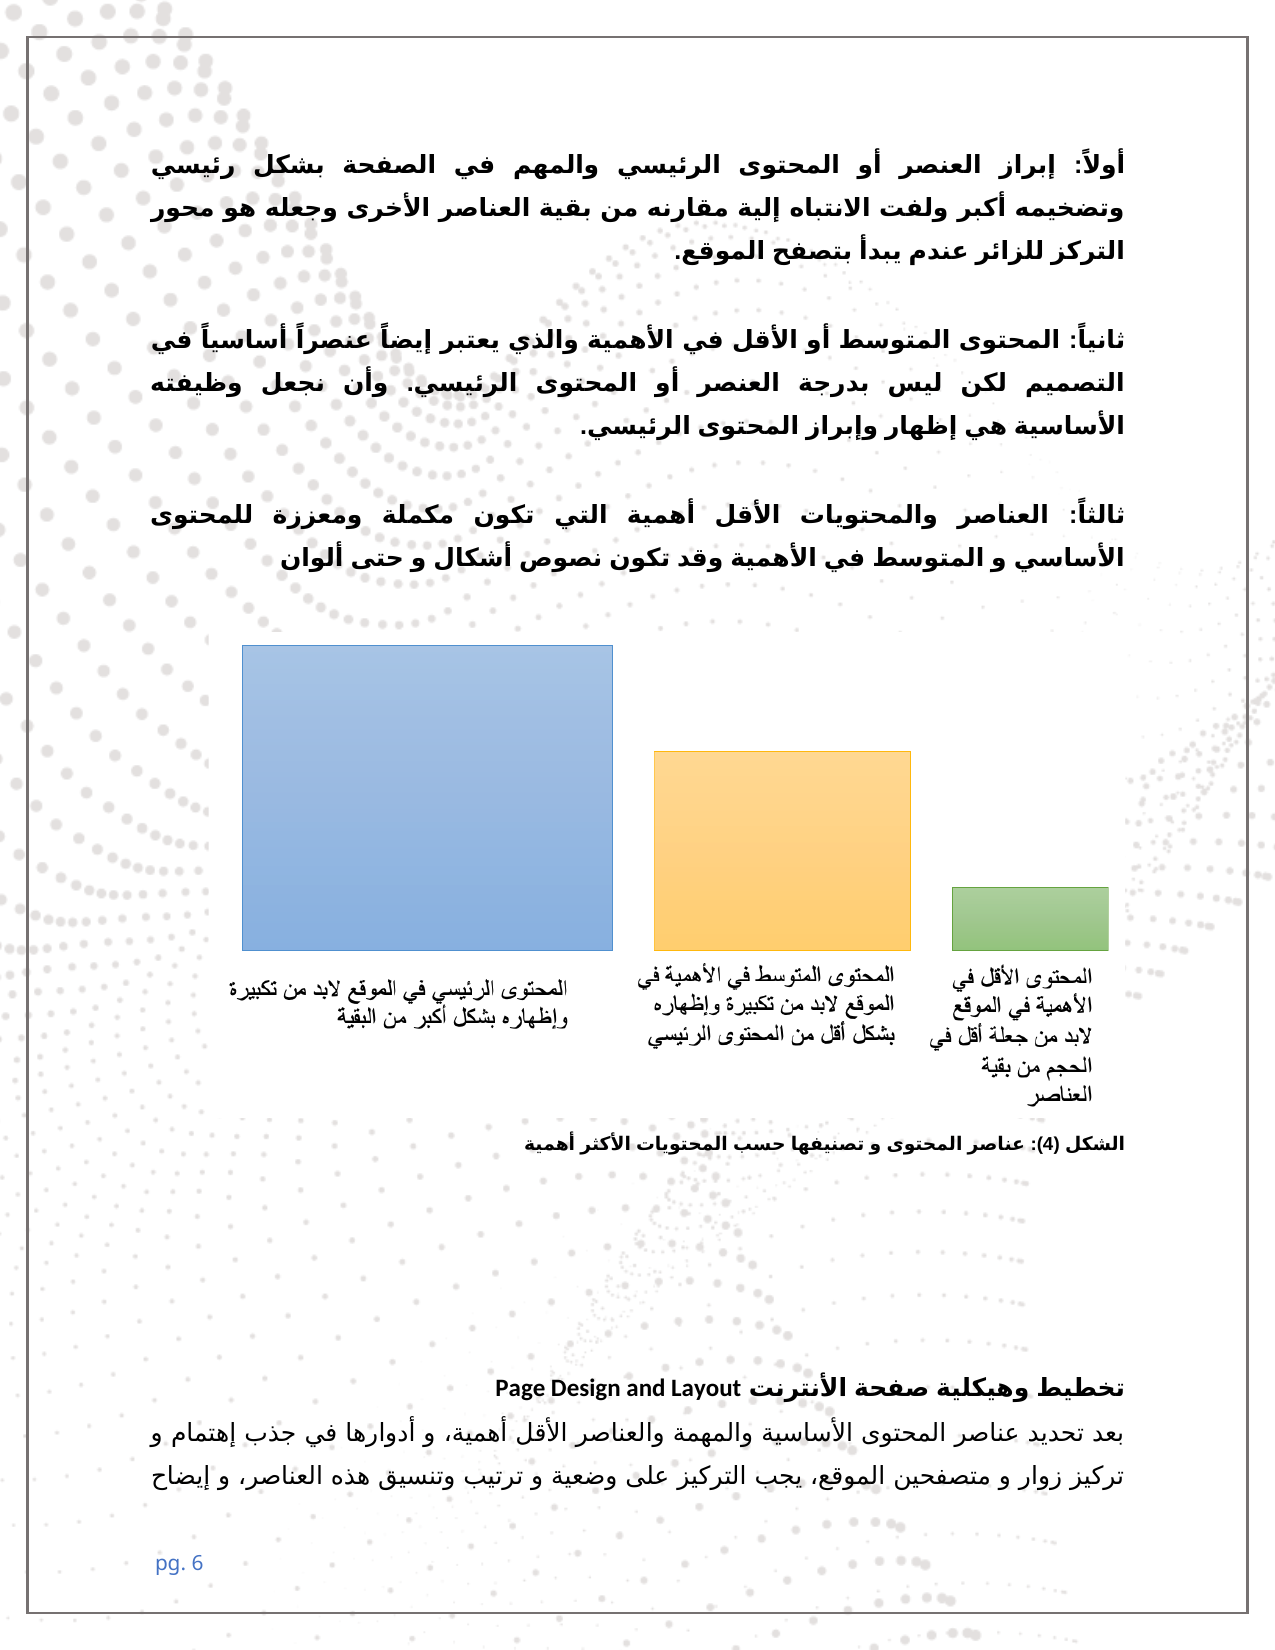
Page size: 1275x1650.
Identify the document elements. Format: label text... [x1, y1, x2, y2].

text ثالثاً: العناصر والمحتويات الأقل أهمية التي تكون مكملة ومعززة للمحتوى الأساسي و المتوسط في الأهمية وقد تكون نصوص أشكال و حتى ألوان [150, 500, 1125, 572]
text ثانياً: المحتوى المتوسط أو الأقل في الأهمية والذي يعتبر إيضاً عنصراً أساسياً في التصميم لكن ليس بدرجة العنصر أو المحتوى الرئيسي. وأن نجعل وظيفته الأساسية هي إظهار وإبراز المحتوى الرئيسي. [150, 325, 1125, 440]
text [150, 1417, 1125, 1489]
text تخطيط وهيكلية صفحة الأنترنت Page Design and Layout [150, 1372, 1125, 1402]
text الشكل (4): عناصر المحتوى و تصنيفها حسب المحتويات الأكثر أهمية [150, 1133, 1125, 1155]
text أولاً: إبراز العنصر أو المحتوى الرئيسي والمهم في الصفحة بشكل رئيسي وتضخيمه أكبر ولفت الانتباه إلية مقارنه من بقية العناصر الأخرى وجعله هو محور التركز للزائر عندم يبدأ بتصفح الموقع. [150, 150, 1125, 265]
picture [208, 632, 1125, 1118]
